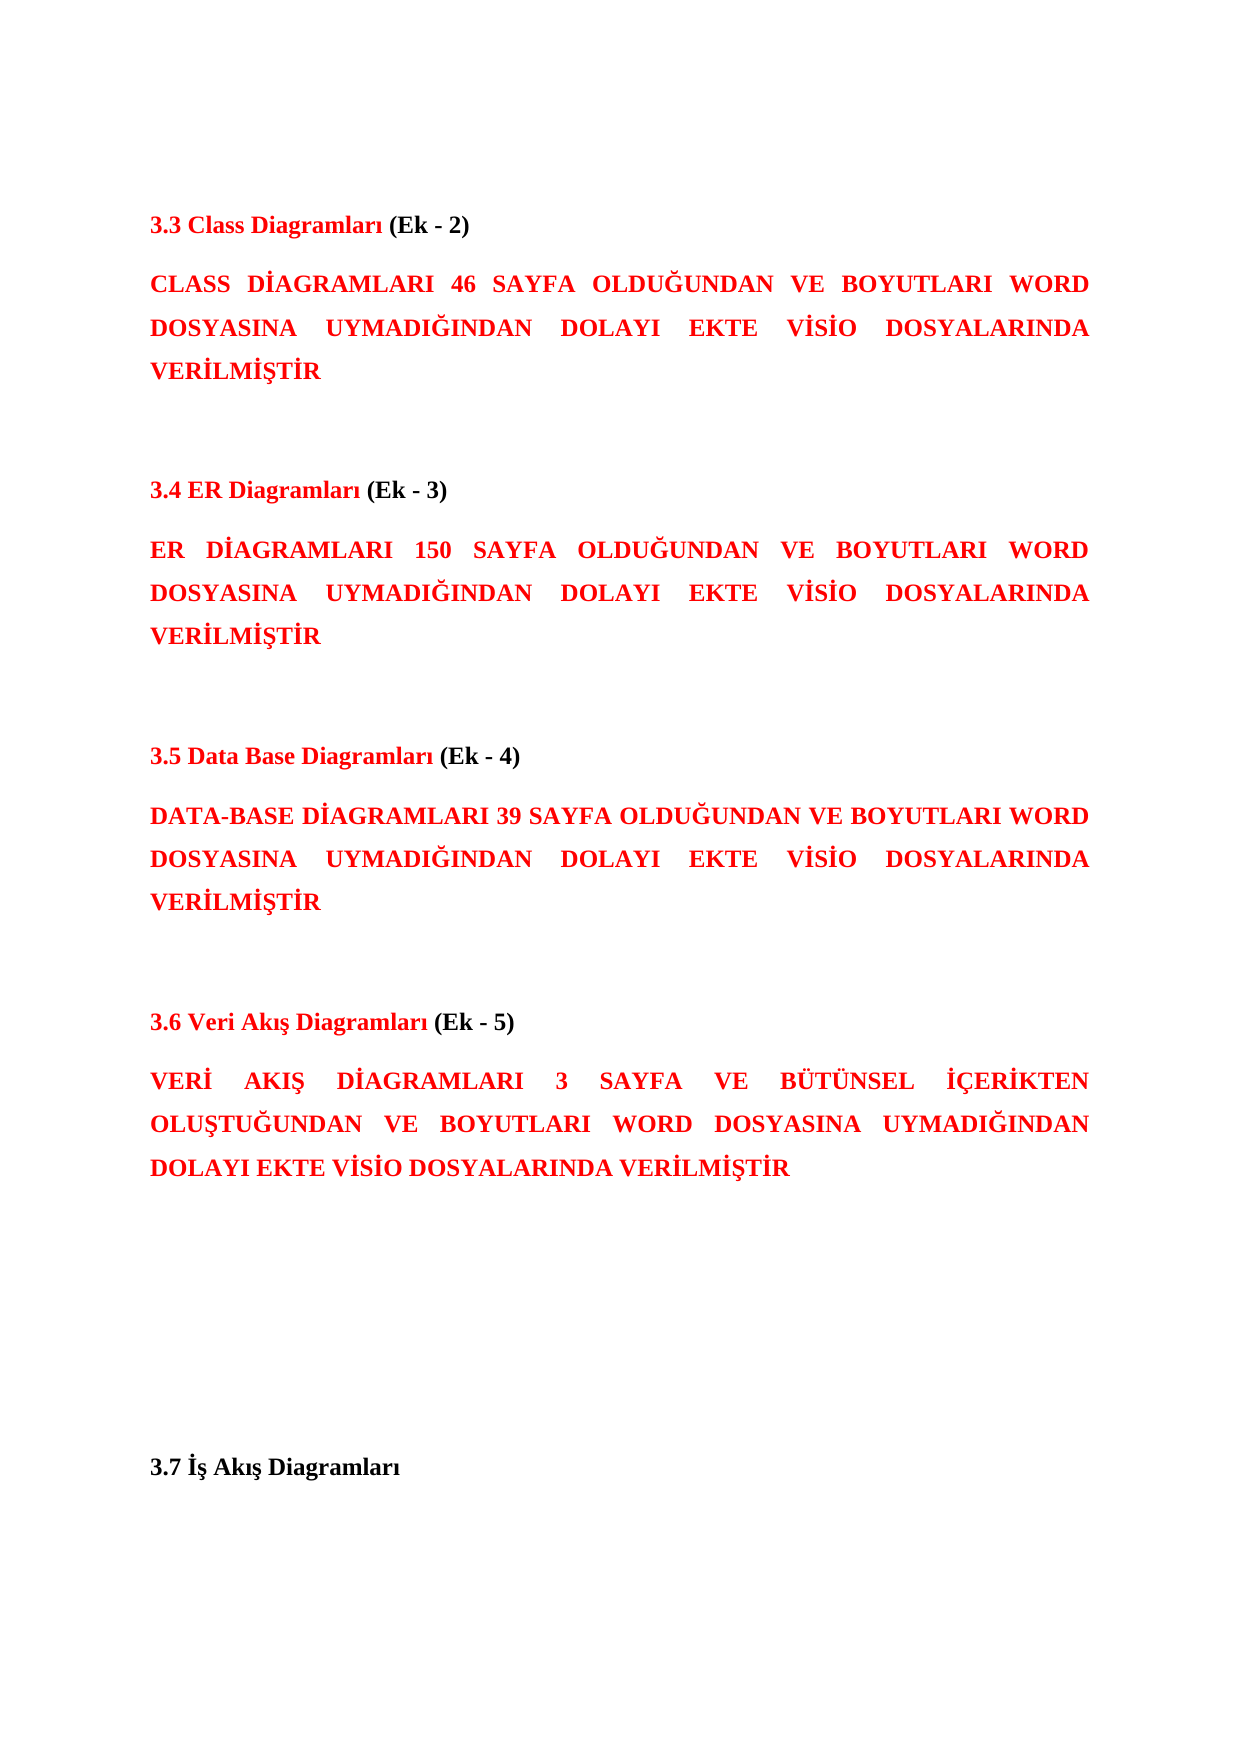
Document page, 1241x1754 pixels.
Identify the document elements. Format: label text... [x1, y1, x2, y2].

text CLASS DİAGRAMLARI 46 SAYFA OLDUĞUNDAN VE BOYUTLARI WORD DOSYASINA UYMADIĞINDAN DOLAYI EKTE VİSİO DOSYALARINDA VERİLMİŞTİR [150, 269, 1090, 384]
text 3.3 Class Diagramları (Ek - 2) [150, 210, 1090, 238]
text 3.5 Data Base Diagramları (Ek - 4) [150, 741, 1090, 770]
text 3.6 Veri Akış Diagramları (Ek - 5) [150, 1007, 1090, 1035]
text ER DİAGRAMLARI 150 SAYFA OLDUĞUNDAN VE BOYUTLARI WORD DOSYASINA UYMADIĞINDAN DOLAYI EKTE VİSİO DOSYALARINDA VERİLMİŞTİR [150, 535, 1090, 650]
text 3.7 İş Akış Diagramları [150, 1452, 1090, 1480]
text 3.4 ER Diagramları (Ek - 3) [150, 475, 1090, 504]
text DATA-BASE DİAGRAMLARI 39 SAYFA OLDUĞUNDAN VE BOYUTLARI WORD DOSYASINA UYMADIĞINDAN DOLAYI EKTE VİSİO DOSYALARINDA VERİLMİŞTİR [150, 801, 1090, 916]
text VERİ AKIŞ DİAGRAMLARI 3 SAYFA VE BÜTÜNSEL İÇERİKTEN OLUŞTUĞUNDAN VE BOYUTLARI WORD DOSYASINA UYMADIĞINDAN DOLAYI EKTE VİSİO DOSYALARINDA VERİLMİŞTİR [150, 1066, 1090, 1181]
